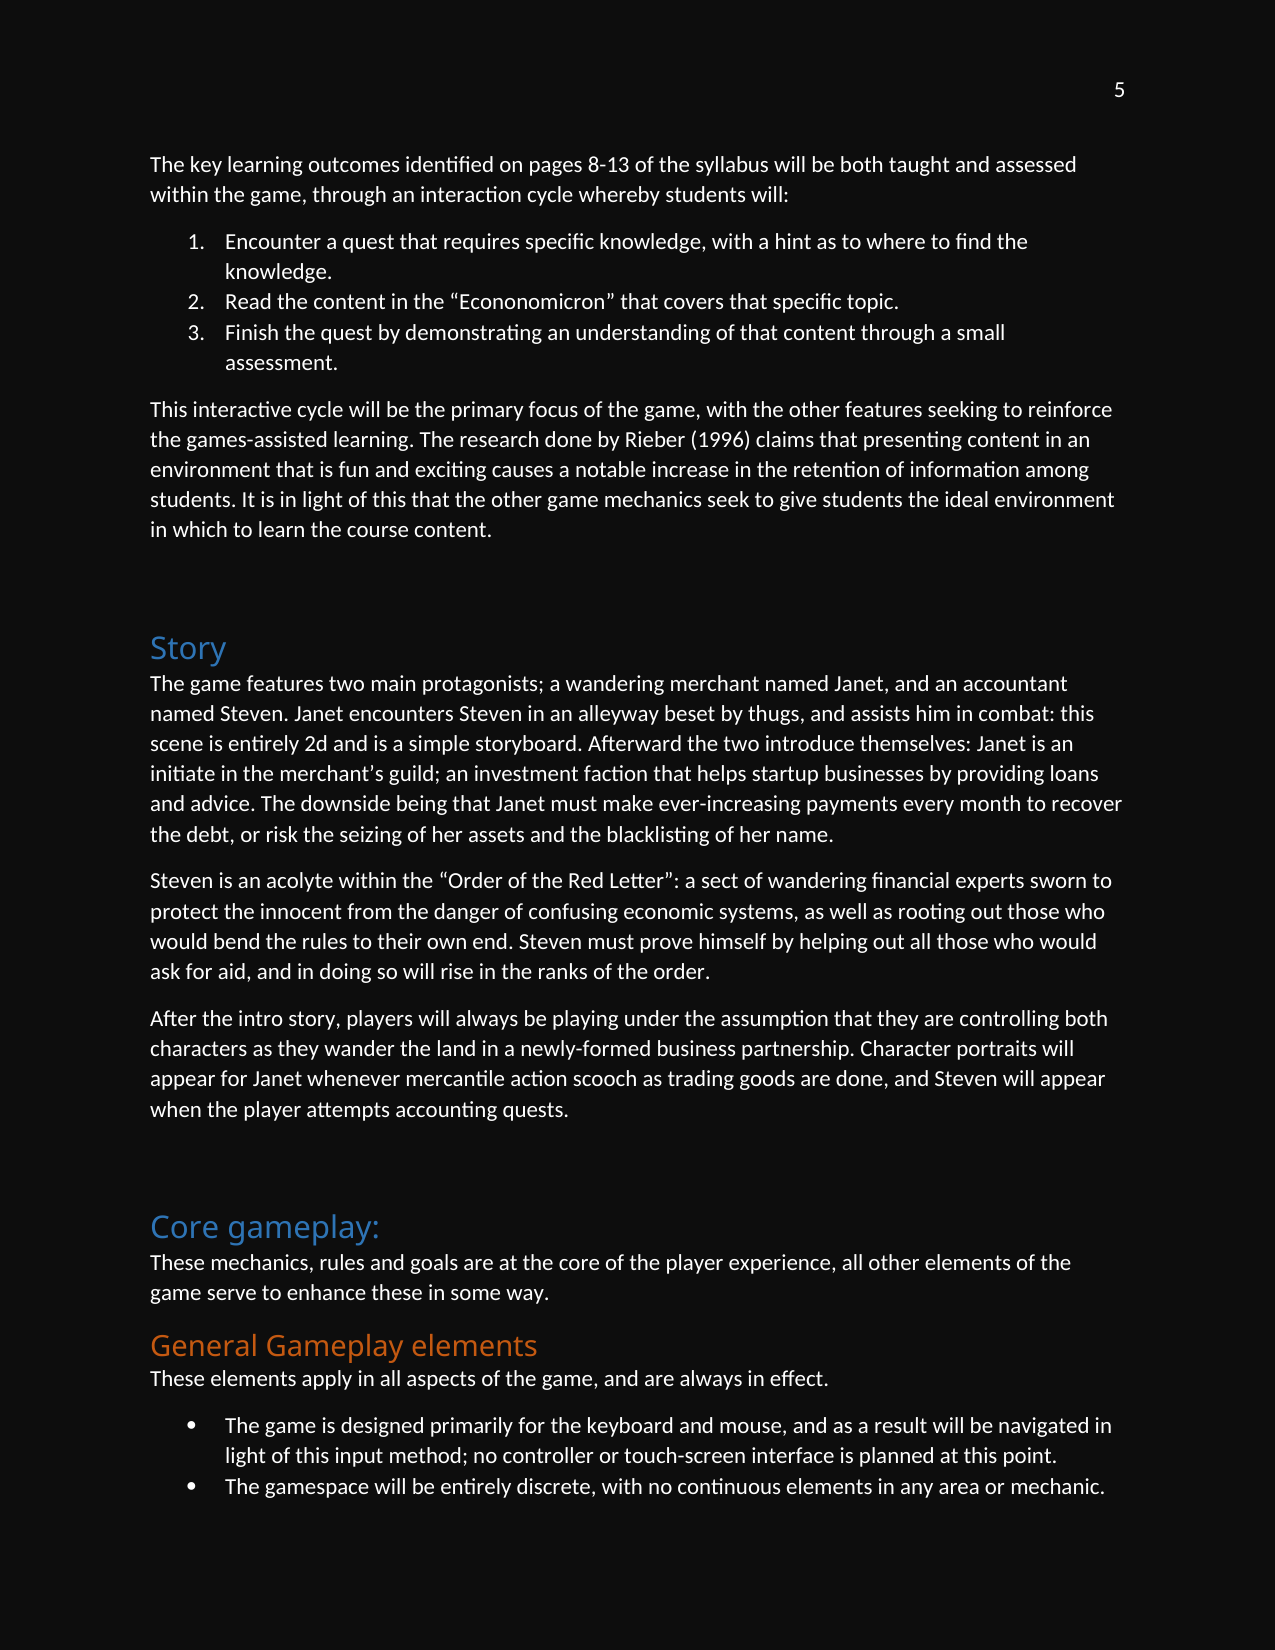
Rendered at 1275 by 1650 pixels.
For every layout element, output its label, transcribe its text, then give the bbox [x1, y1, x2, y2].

list Finish the quest by demonstrating an understanding of that content through a small assessment. [187, 318, 1125, 376]
list The gamespace will be entirely discrete, with no continuous elements in any area or mechanic. [187, 1472, 1125, 1500]
subtitle General Gameplay elements [150, 1325, 1125, 1364]
list Read the content in the “Econonomicron” that covers that specific topic. [187, 287, 1125, 316]
text The key learning outcomes identified on pages 8-13 of the syllabus will be both taught and assessed within the game, through an interaction cycle whereby students will: [150, 150, 1125, 208]
text The game features two main protagonists; a wandering merchant named Janet, and an accountant named Steven. Janet encounters Steven in an alleyway beset by thugs, and assists him in combat: this scene is entirely 2d and is a simple storyboard. Afterward the two introduce themselves: Janet is an initiate in the merchant’s guild; an investment faction that helps startup businesses by providing loans and advice. The downside being that Janet must make ever-increasing payments every month to recover the debt, or risk the seizing of her assets and the blacklisting of her name. [150, 669, 1125, 848]
text After the intro story, players will always be playing under the assumption that they are controlling both characters as they wander the land in a newly-formed business partnership. Character portraits will appear for Janet whenever mercantile action scooch as trading goods are done, and Steven will appear when the player attempts accounting quests. [150, 1004, 1125, 1123]
subtitle Core gameplay: [150, 1205, 1125, 1248]
text Steven is an acolyte within the “Order of the Red Letter”: a sect of wandering financial experts sworn to protect the innocent from the danger of confusing economic systems, as well as rooting out those who would bend the rules to their own end. Steven must prove himself by helping out all those who would ask for aid, and in doing so will rise in the ranks of the order. [150, 867, 1125, 985]
list The game is designed primarily for the keyboard and mouse, and as a result will be navigated in light of this input method; no controller or touch-screen interface is planned at this point. [187, 1411, 1125, 1469]
text These elements apply in all aspects of the game, and are always in effect. [150, 1364, 1125, 1392]
subtitle Story [150, 626, 1125, 669]
list Encounter a quest that requires specific knowledge, with a hint as to where to find the knowledge. [187, 227, 1125, 285]
text This interactive cycle will be the primary focus of the game, with the other features seeking to reinforce the games-assisted learning. The research done by Rieber (1996) claims that presenting content in an environment that is fun and exciting causes a notable increase in the retention of information among students. It is in light of this that the other game mechanics seek to give students the ideal environment in which to learn the course content. [150, 395, 1125, 544]
text These mechanics, rules and goals are at the core of the player experience, all other elements of the game serve to enhance these in some way. [150, 1248, 1125, 1306]
